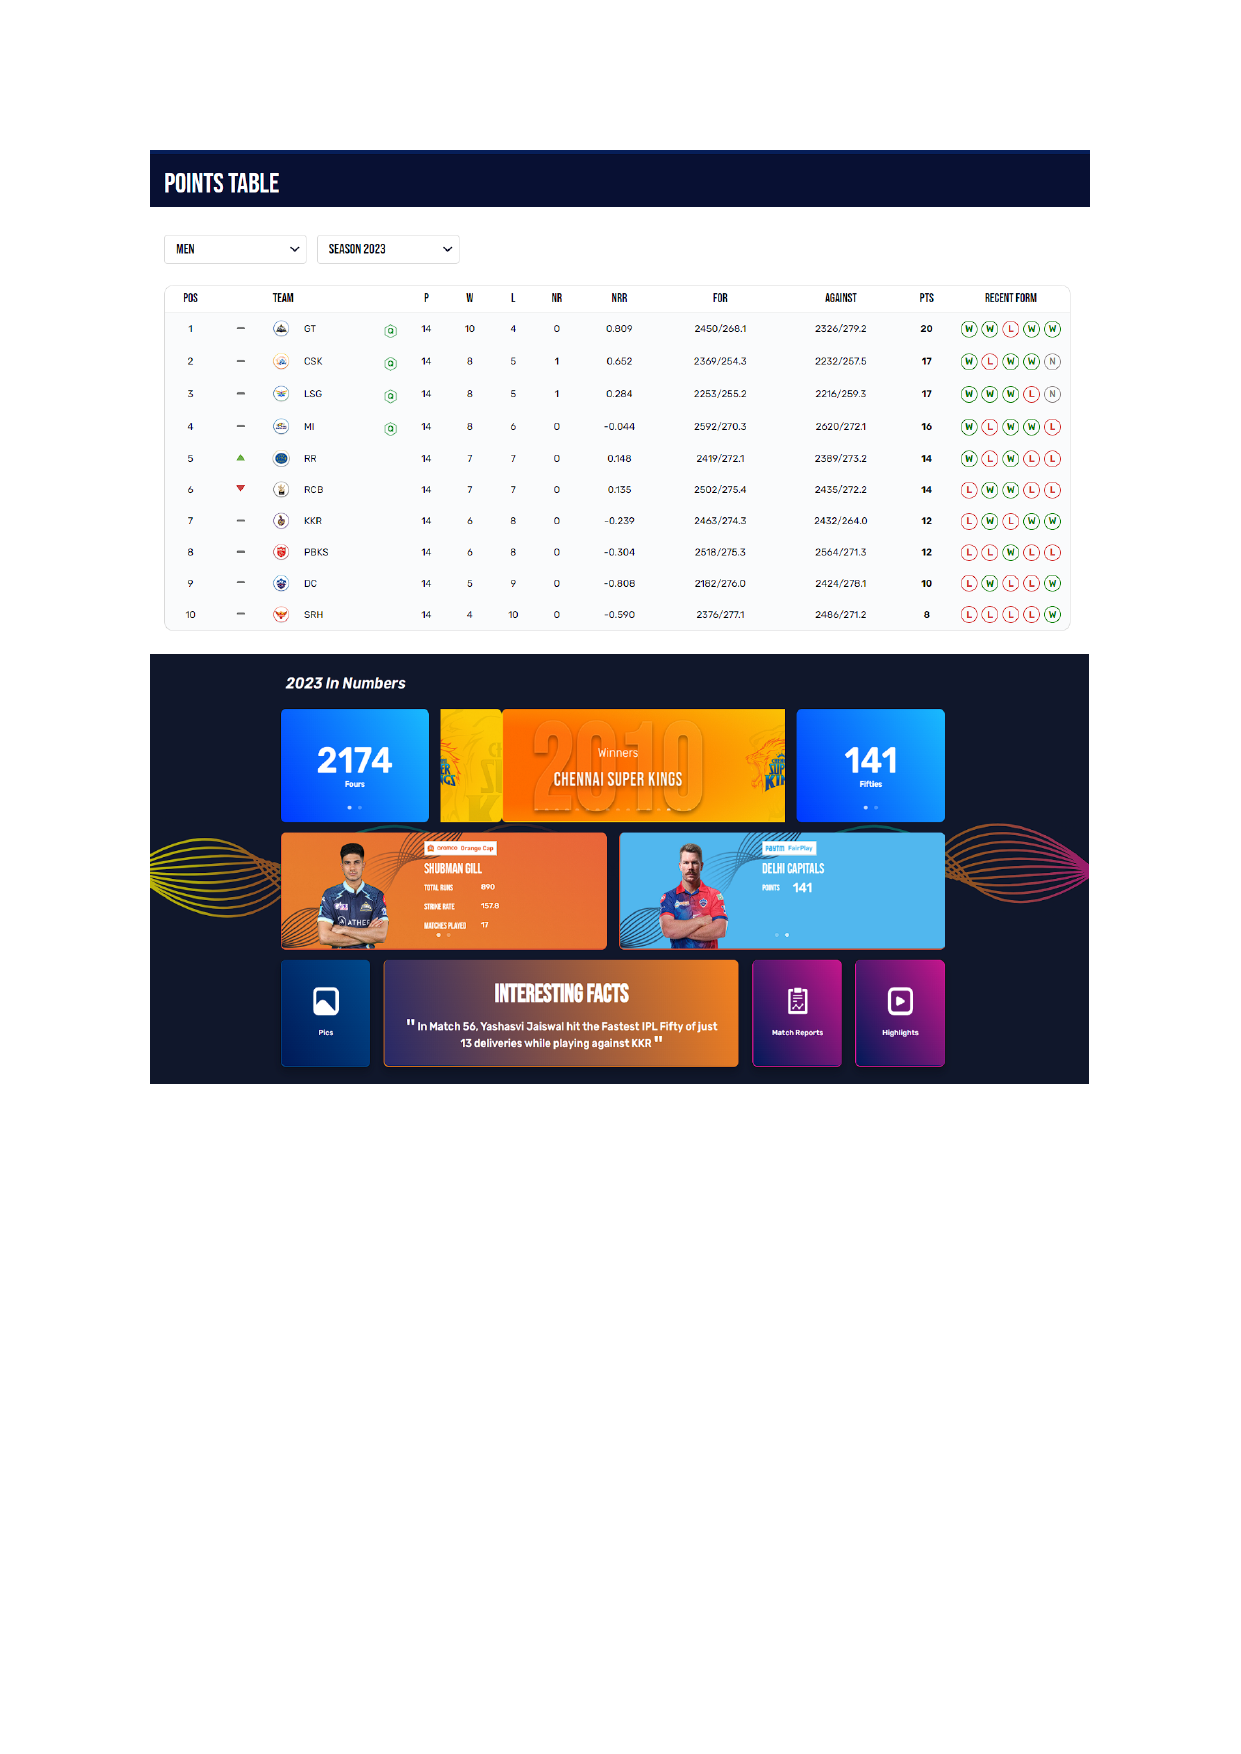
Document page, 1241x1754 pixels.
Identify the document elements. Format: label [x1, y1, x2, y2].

picture [150, 654, 1089, 1084]
picture [150, 150, 1090, 653]
